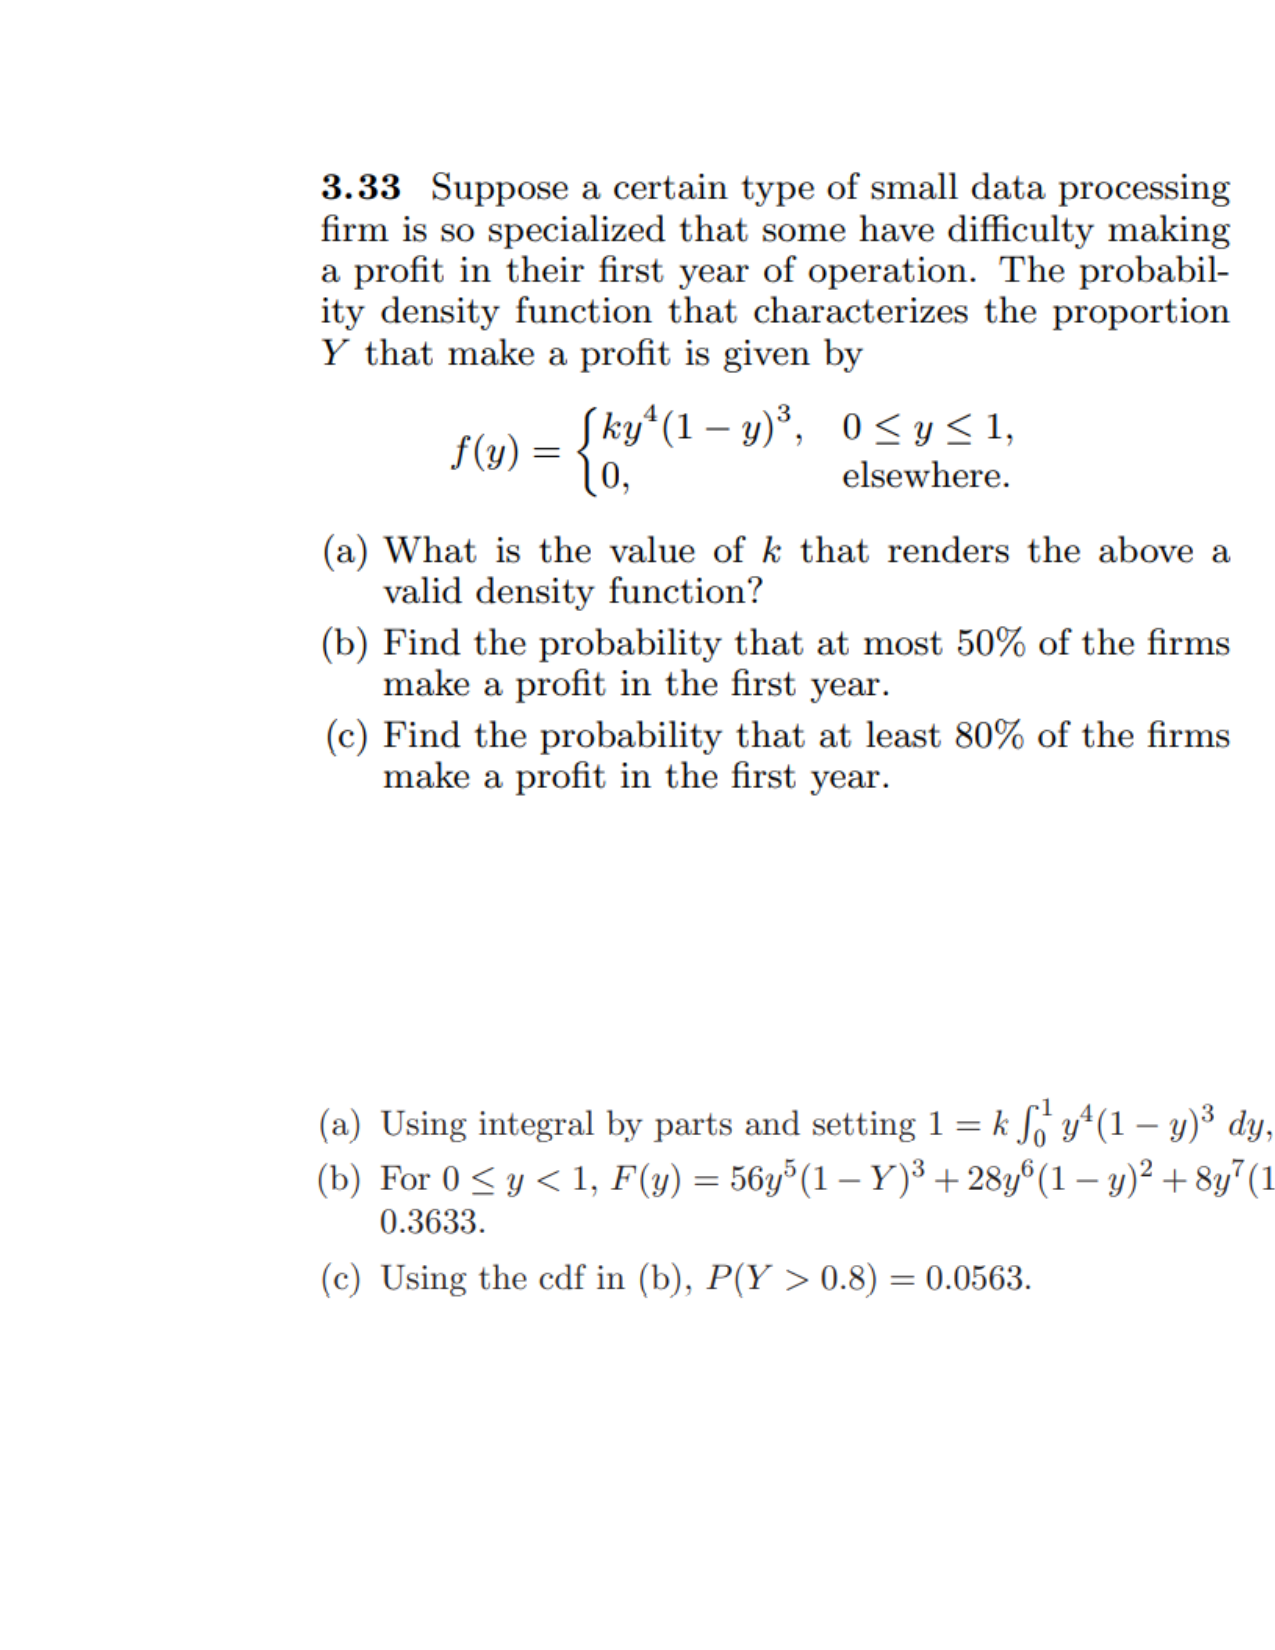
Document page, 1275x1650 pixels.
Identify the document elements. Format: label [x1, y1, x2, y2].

picture [300, 150, 1250, 813]
picture [300, 1092, 1275, 1313]
